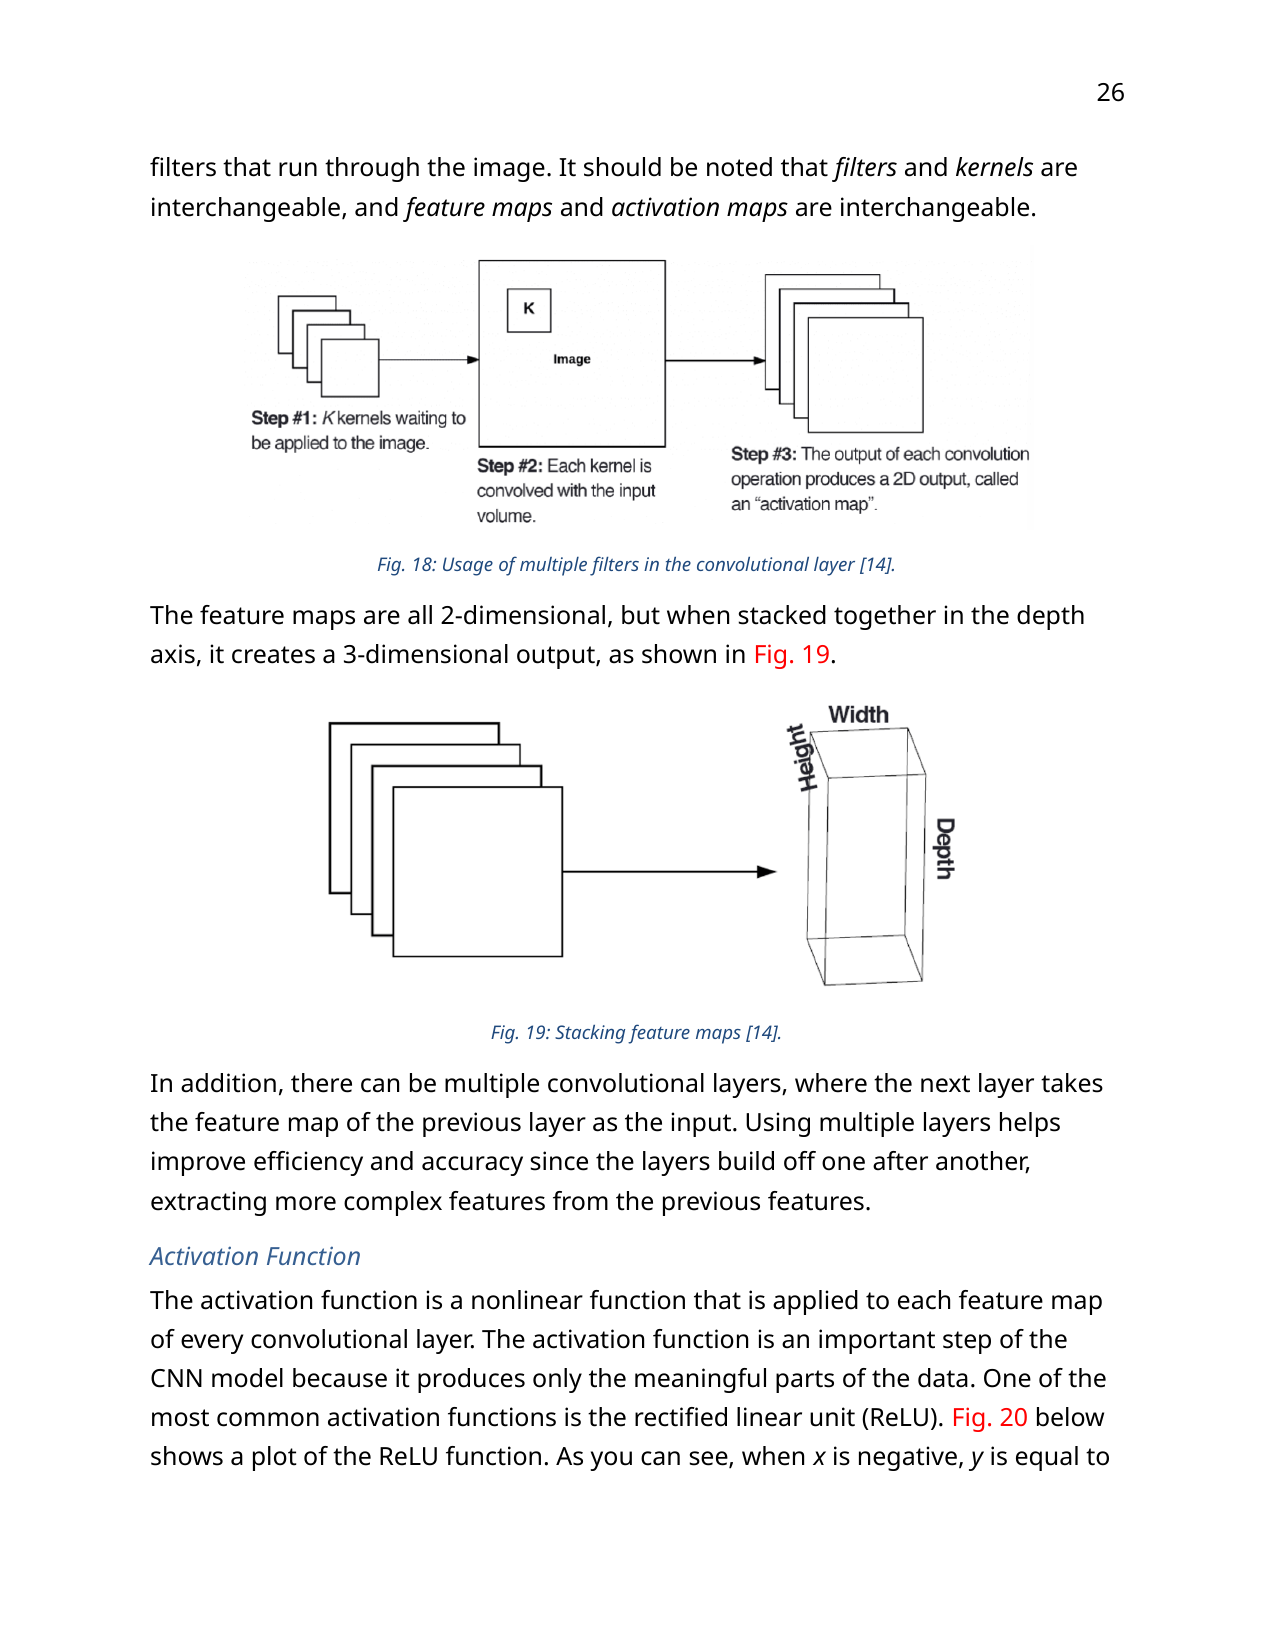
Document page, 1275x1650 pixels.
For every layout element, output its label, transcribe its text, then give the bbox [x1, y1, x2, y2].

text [150, 150, 1125, 223]
text The feature maps are all 2-dimensional, but when stacked together in the depth axis, it creates a 3-dimensional output, as shown in Fig. 19. [150, 598, 1125, 671]
text Fig. 19: Stacking feature maps . [150, 1019, 1125, 1045]
subtitle Activation Function [150, 1239, 1125, 1273]
picture [316, 693, 959, 998]
text Fig. 18: Usage of multiple filters in the convolutional layer . [150, 552, 1125, 577]
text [150, 1282, 1125, 1473]
picture [241, 245, 1034, 530]
text In addition, there can be multiple convolutional layers, where the next layer takes the feature map of the previous layer as the input. Using multiple layers helps improve efficiency and accuracy since the layers build off one after another, extracting more complex features from the previous features. [150, 1066, 1125, 1217]
